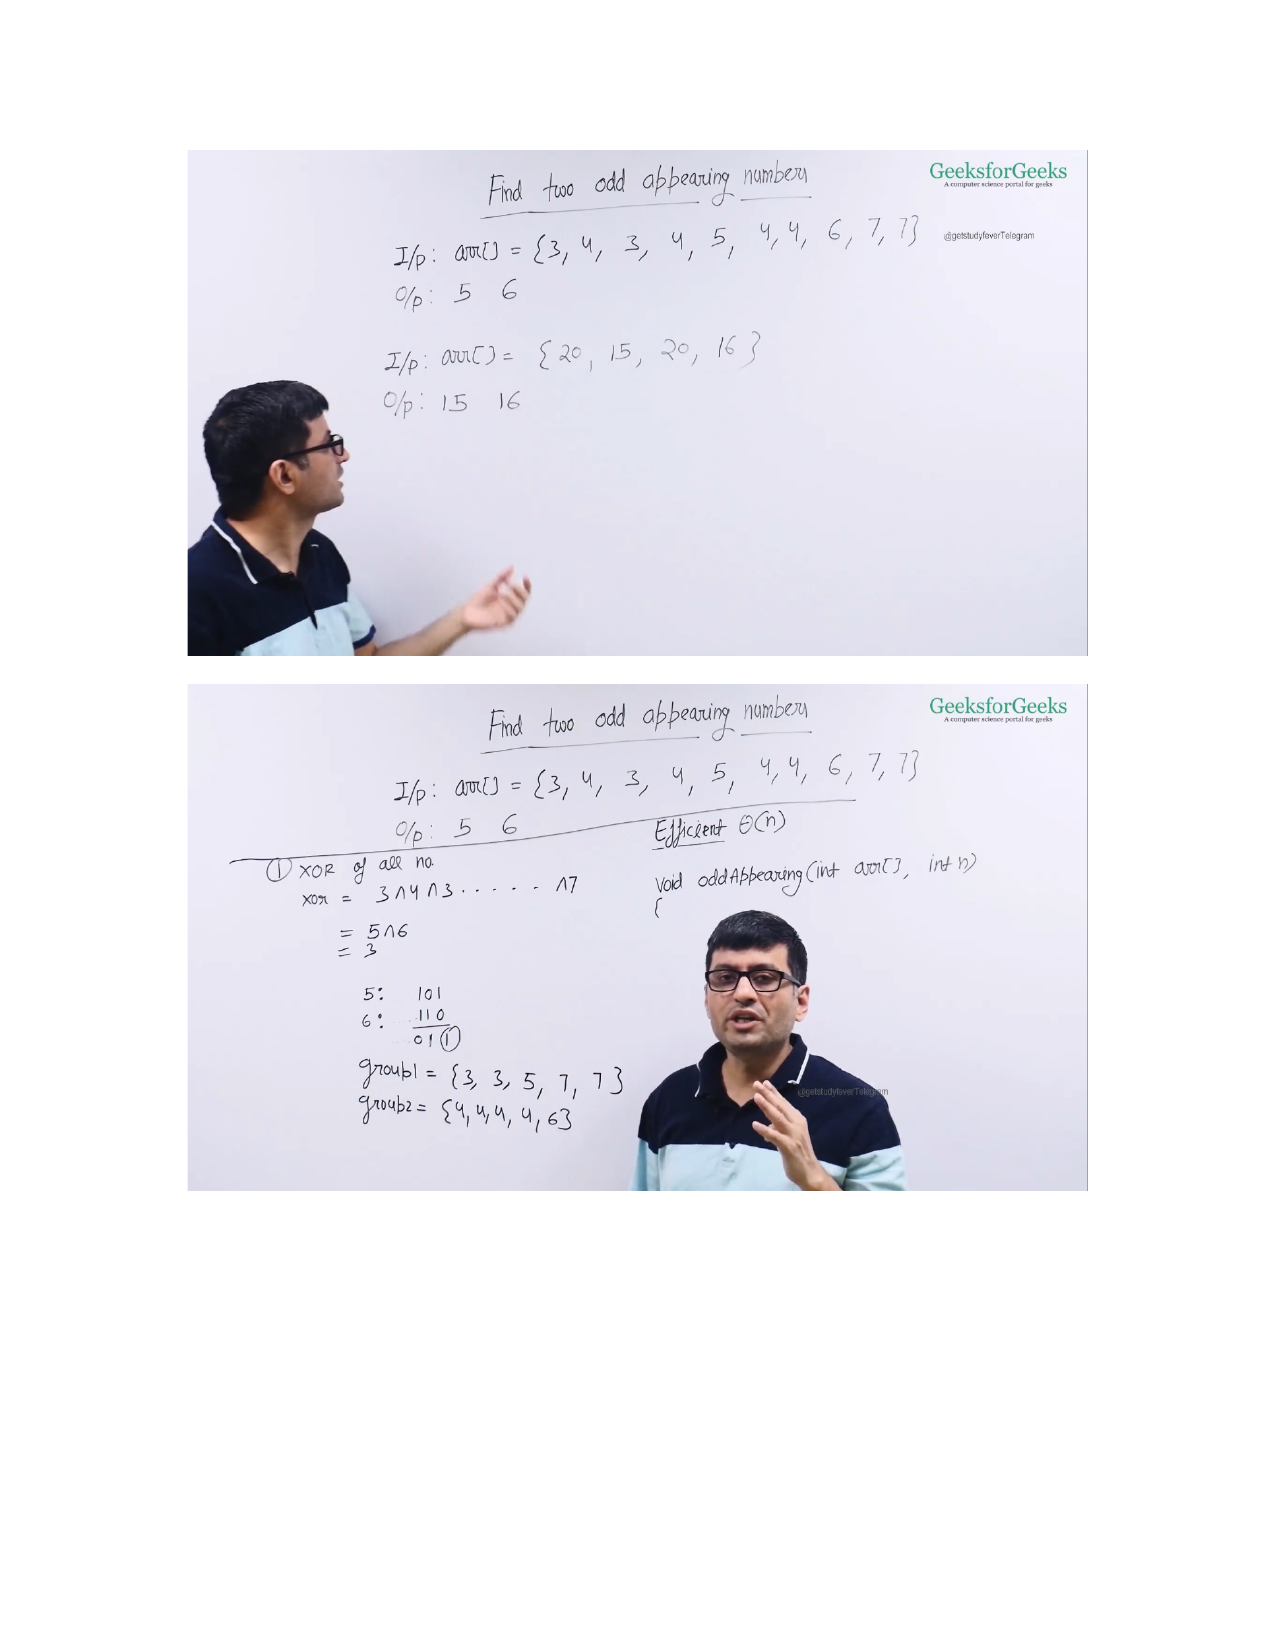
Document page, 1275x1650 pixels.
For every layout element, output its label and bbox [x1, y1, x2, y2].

picture [187, 150, 1088, 656]
picture [187, 684, 1088, 1191]
